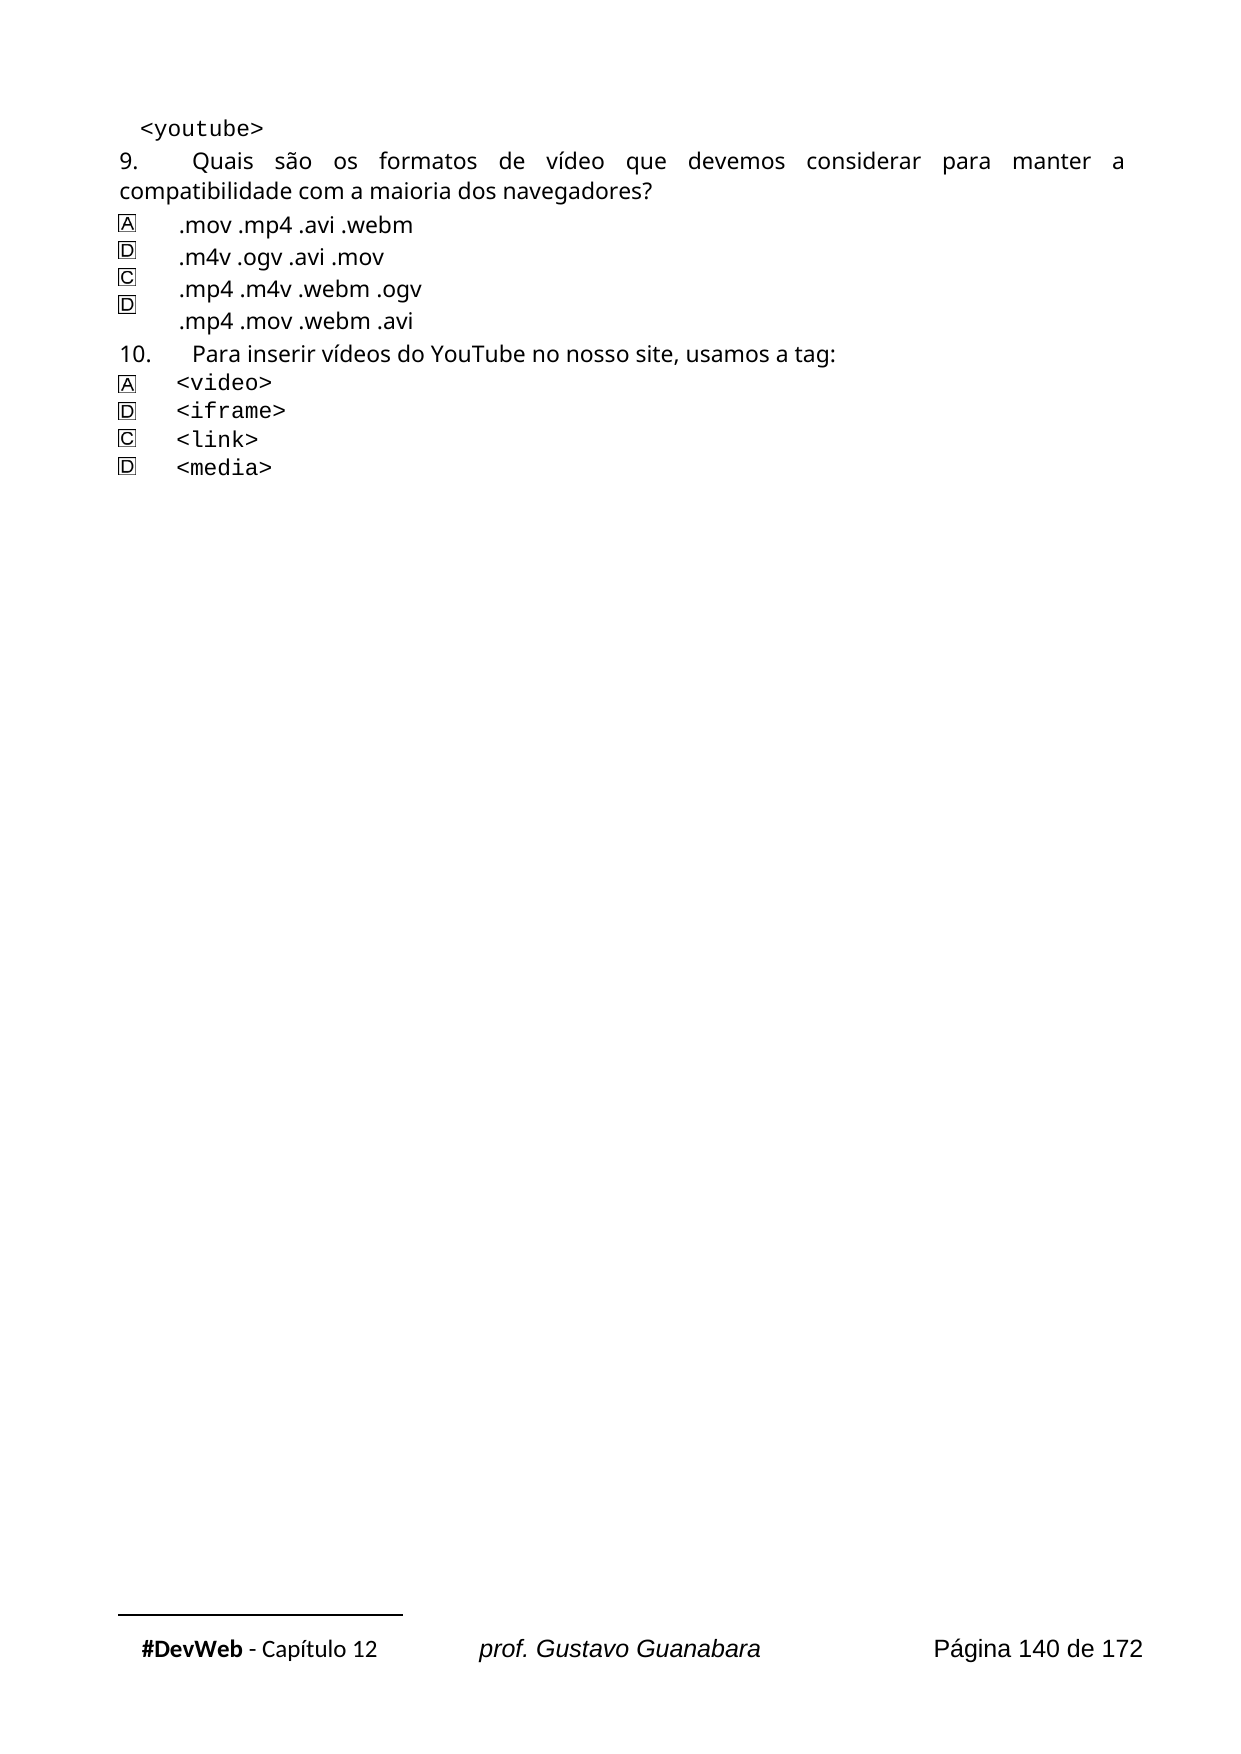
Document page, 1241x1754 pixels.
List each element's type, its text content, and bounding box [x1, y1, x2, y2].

text <media> [134, 456, 1130, 482]
text <youtube> [134, 117, 1130, 143]
picture [118, 268, 136, 286]
picture [118, 241, 136, 259]
picture [118, 457, 136, 475]
text .mp4 .m4v .webm .ogv [137, 273, 1130, 303]
picture [118, 429, 136, 447]
picture [118, 402, 136, 420]
list Para inserir vídeos do YouTube no nosso site, usamos a tag: [119, 338, 1126, 369]
text .mov .mp4 .avi .webm [136, 209, 1130, 239]
text .mp4 .mov .webm .avi [136, 305, 1130, 336]
list Quais são os formatos de vídeo que devemos considerar para manter a compatibilidade com a maioria dos navegadores? [119, 146, 1126, 206]
text <video> [134, 371, 1130, 397]
picture [118, 295, 136, 314]
text <link> [134, 428, 1130, 454]
picture [118, 214, 136, 232]
text .m4v .ogv .avi .mov [136, 241, 1130, 271]
picture [118, 375, 136, 393]
text <iframe> [134, 400, 1130, 426]
